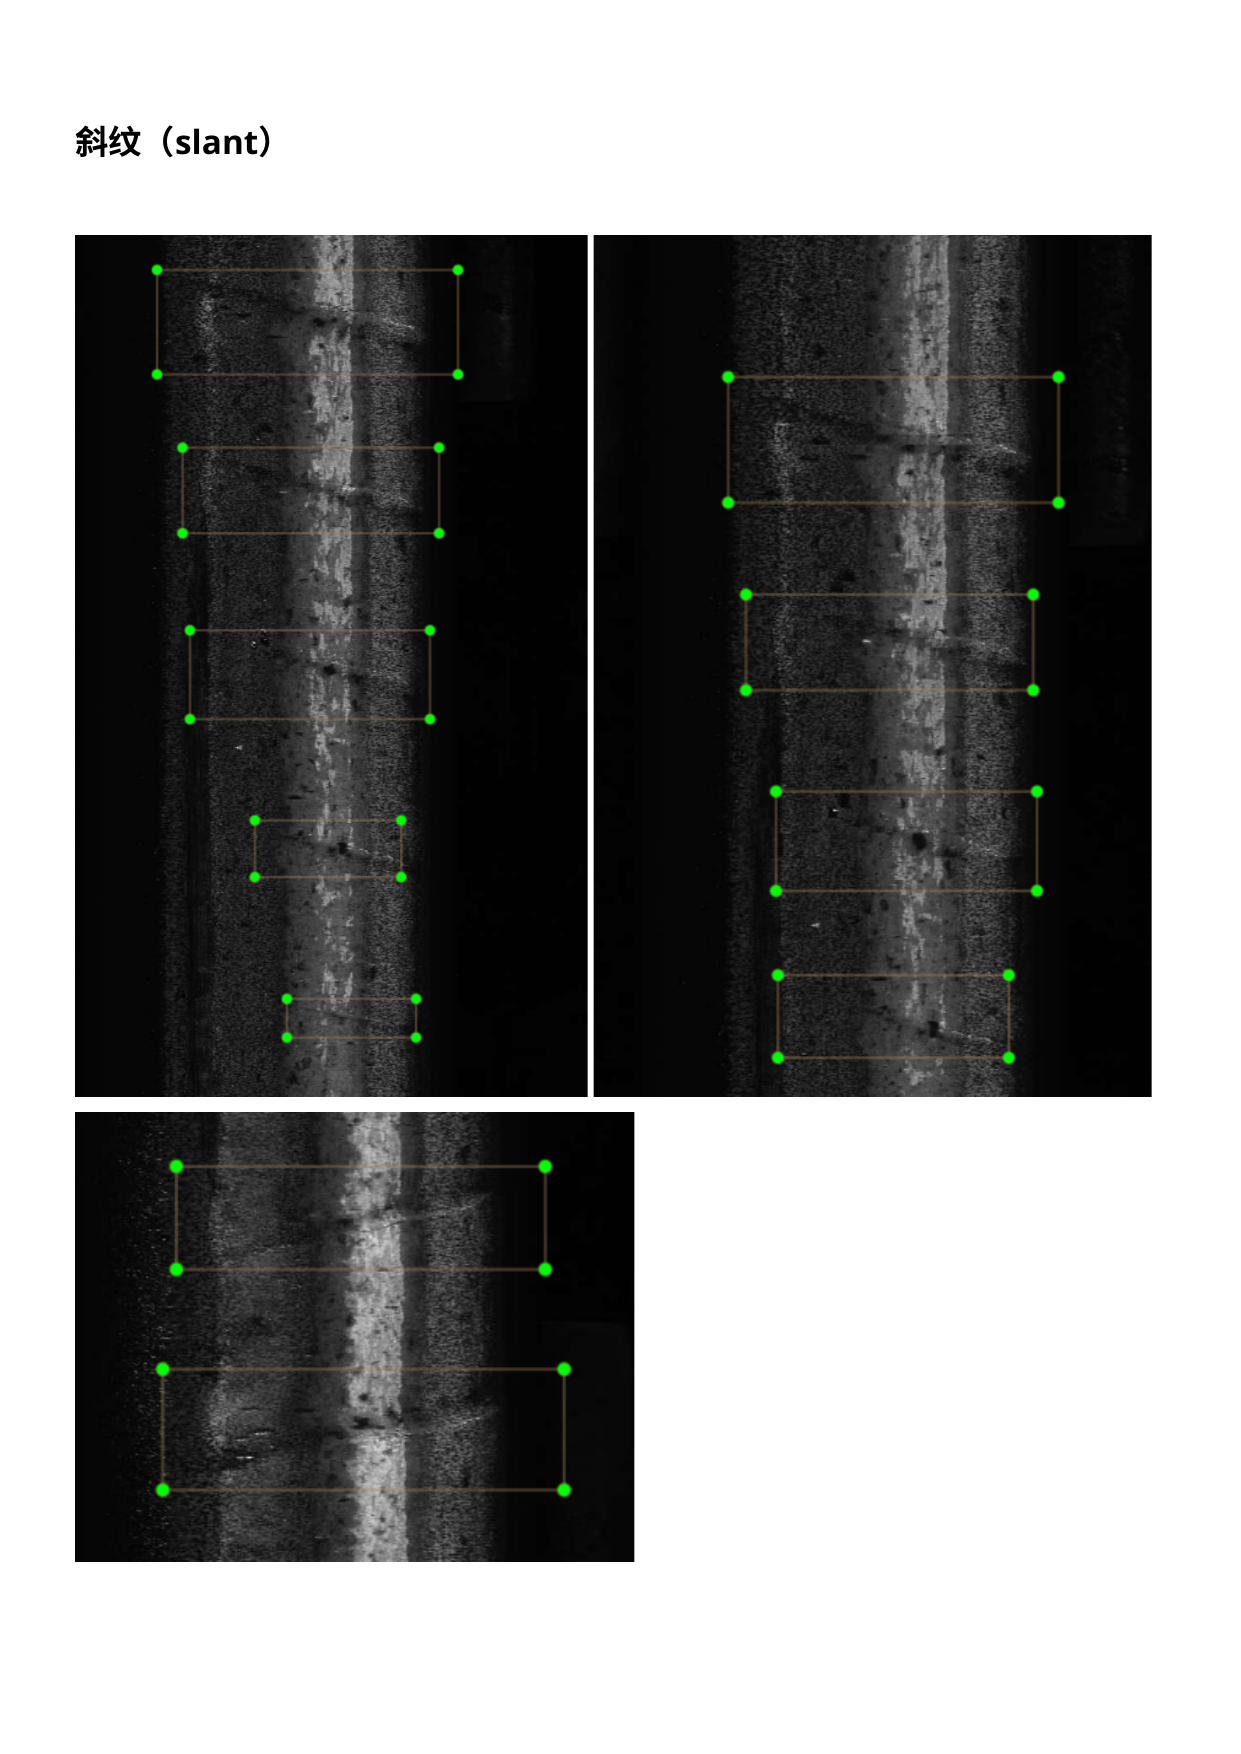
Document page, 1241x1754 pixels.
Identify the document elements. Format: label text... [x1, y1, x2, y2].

subtitle 斜纹（slant） [75, 108, 1165, 173]
picture [75, 1112, 635, 1562]
picture [593, 235, 1152, 1097]
picture [75, 235, 588, 1097]
